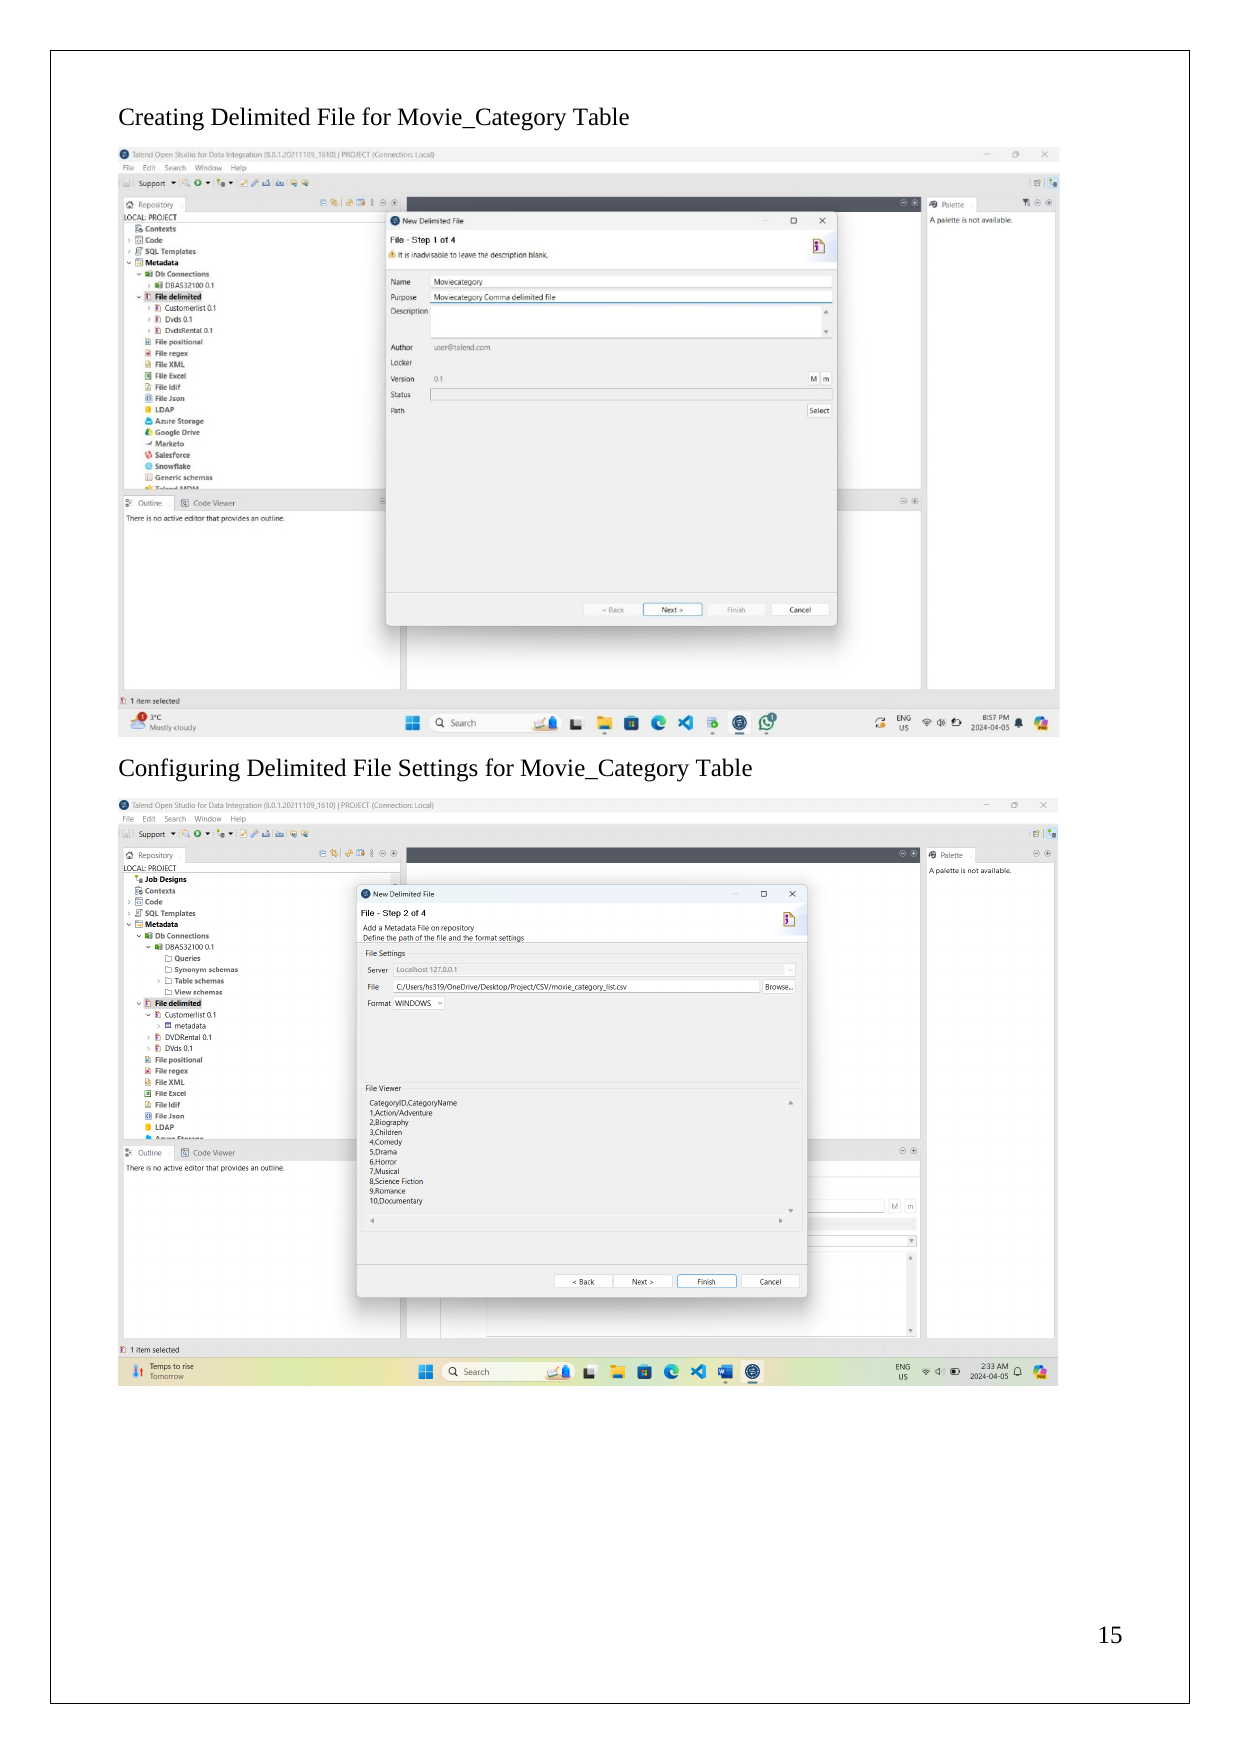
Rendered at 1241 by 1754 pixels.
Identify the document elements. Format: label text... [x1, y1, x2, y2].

picture [118, 798, 1059, 1386]
text Creating Delimited File for Movie_Category Table [118, 102, 1122, 131]
picture [118, 147, 1060, 737]
text Configuring Delimited File Settings for Movie_Category Table [118, 753, 1122, 782]
